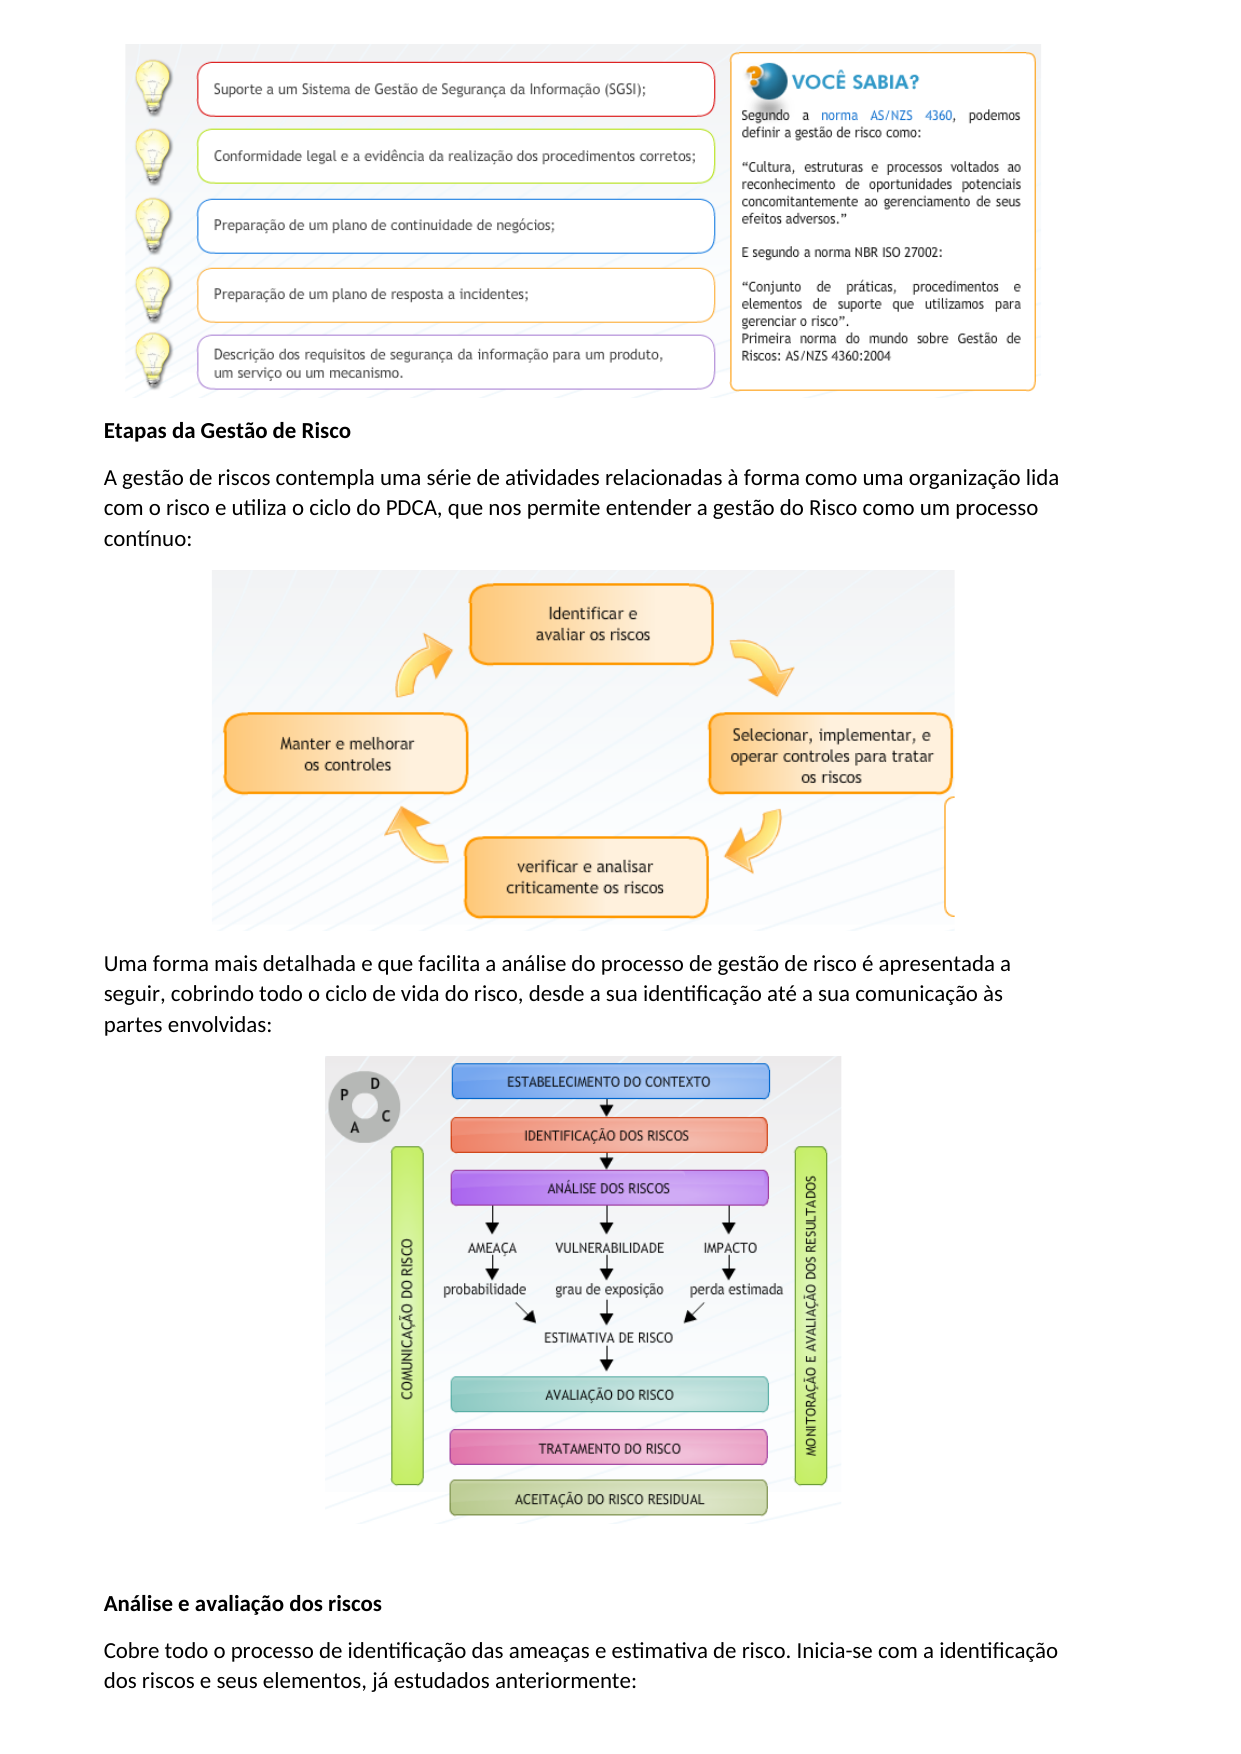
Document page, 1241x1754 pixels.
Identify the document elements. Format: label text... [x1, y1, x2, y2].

text Cobre todo o processo de identificação das ameaças e estimativa de risco. Inicia-se com a identificação dos riscos e seus elementos, já estudados anteriormente: [103, 1636, 1063, 1694]
text Análise e avaliação dos riscos [103, 1589, 1063, 1617]
text Etapas da Gestão de Risco [103, 416, 1063, 444]
picture [211, 570, 955, 931]
text Uma forma mais detalhada e que facilita a análise do processo de gestão de risco é apresentada a seguir, cobrindo todo o ciclo de vida do risco, desde a sua identificação até a sua comunicação às partes envolvidas: [103, 949, 1063, 1038]
text A gestão de riscos contempla uma série de atividades relacionadas à forma como uma organização lida com o risco e utiliza o ciclo do PDCA, que nos permite entender a gestão do Risco como um processo contínuo: [103, 463, 1063, 552]
picture [325, 1056, 842, 1524]
picture [125, 44, 1042, 398]
